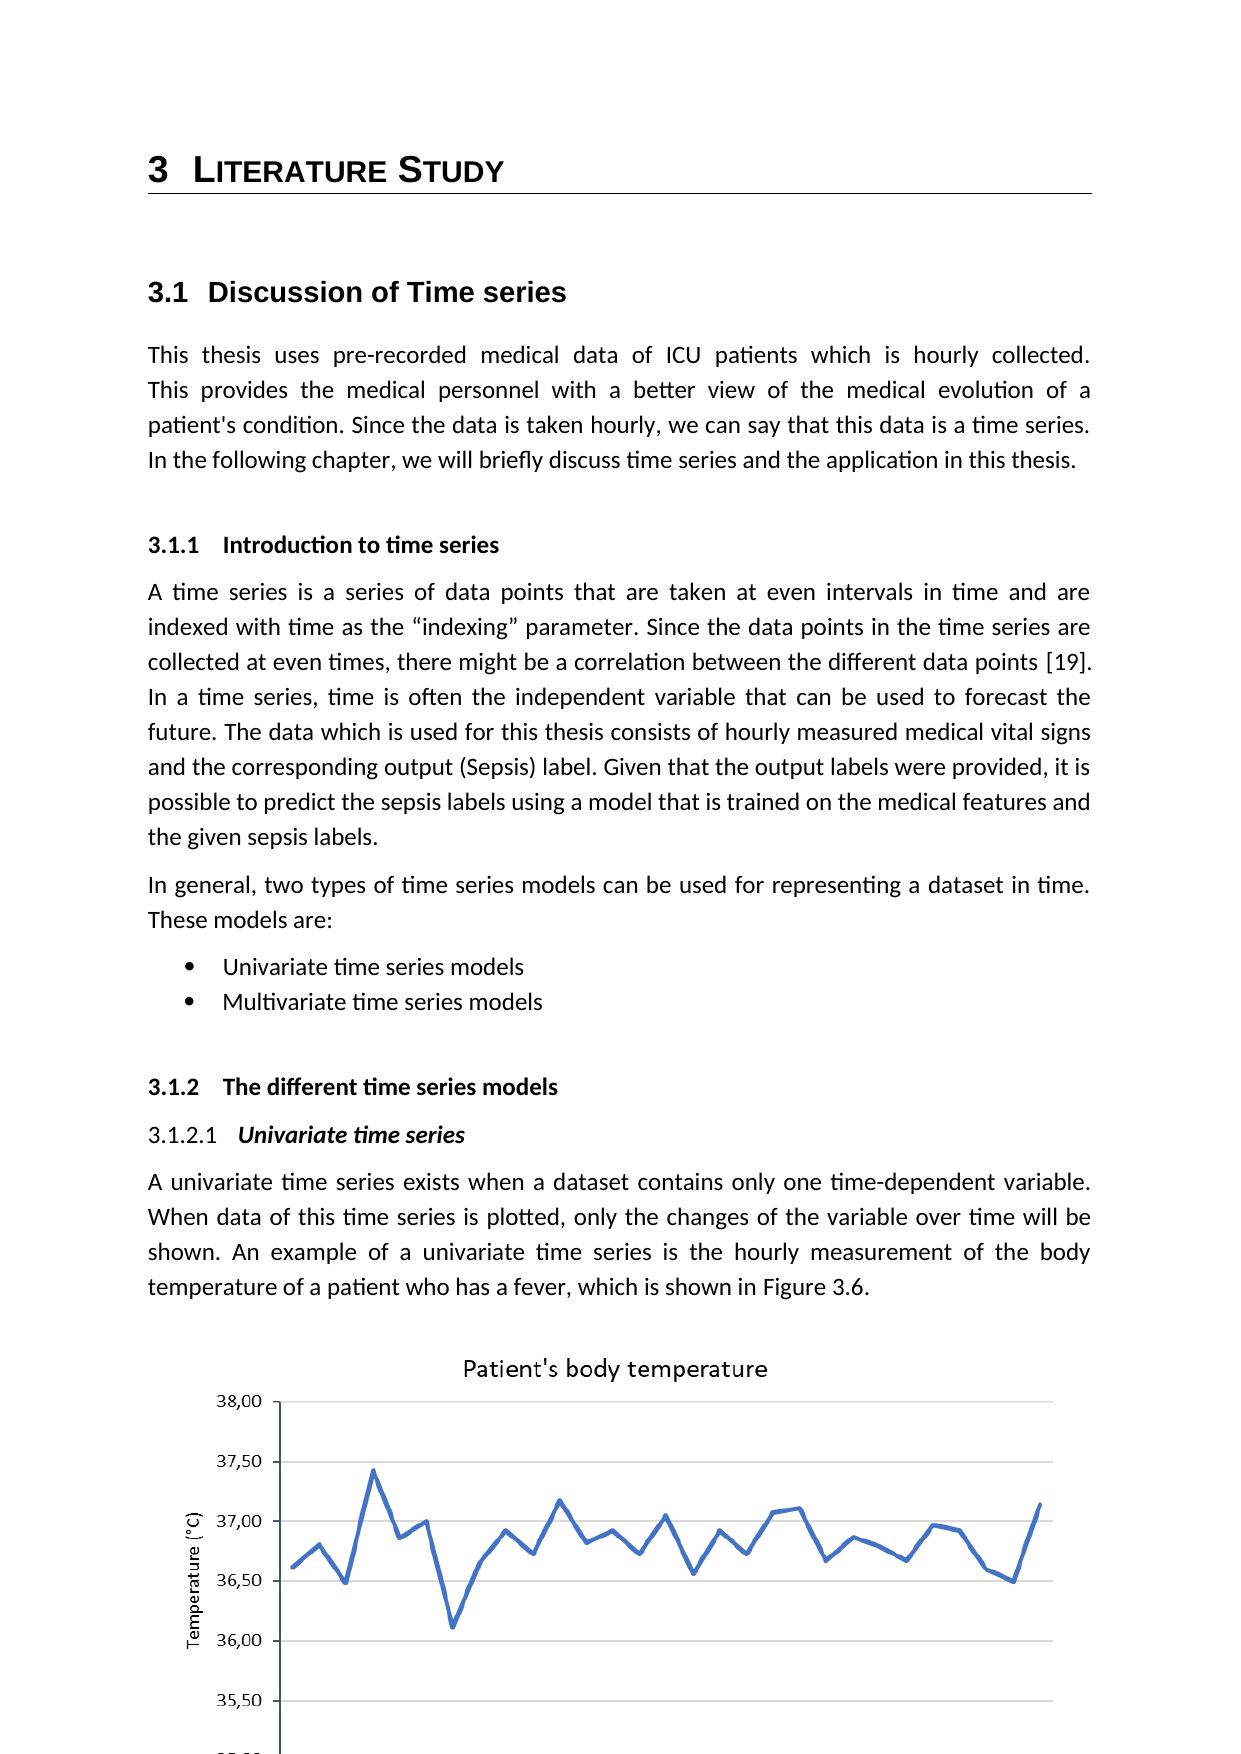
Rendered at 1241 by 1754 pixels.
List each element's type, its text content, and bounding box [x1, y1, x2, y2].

subtitle The different time series models [148, 1071, 1092, 1102]
subtitle Literature Study [148, 148, 1092, 193]
picture [177, 1353, 1064, 1754]
list Univariate time series models [185, 951, 1092, 982]
subtitle Introduction to time series [148, 529, 1092, 559]
text In general, two types of time series models can be used for representing a dataset in time. These models are: [148, 869, 1092, 934]
text This thesis uses pre-recorded medical data of ICU patients which is hourly collected. This provides the medical personnel with a better view of the medical evolution of a patient's condition. Since the data is taken hourly, we can say that this data is a time series. In the following chapter, we will briefly discuss time series and the application in this thesis. [148, 339, 1092, 474]
subtitle Discussion of Time series [148, 275, 1092, 309]
list Multivariate time series models [185, 986, 1092, 1017]
text A time series is a series of data points that are taken at even intervals in time and are indexed with time as the “indexing” parameter. Since the data points in the time series are collected at even times, there might be a correlation between the different data points [19]. In a time series, time is often the independent variable that can be used to forecast the future. The data which is used for this thesis consists of hourly measured medical vital signs and the corresponding output (Sepsis) label. Given that the output labels were provided, it is possible to predict the sepsis labels using a model that is trained on the medical features and the given sepsis labels. [148, 576, 1092, 852]
subtitle Univariate time series [148, 1119, 1092, 1149]
